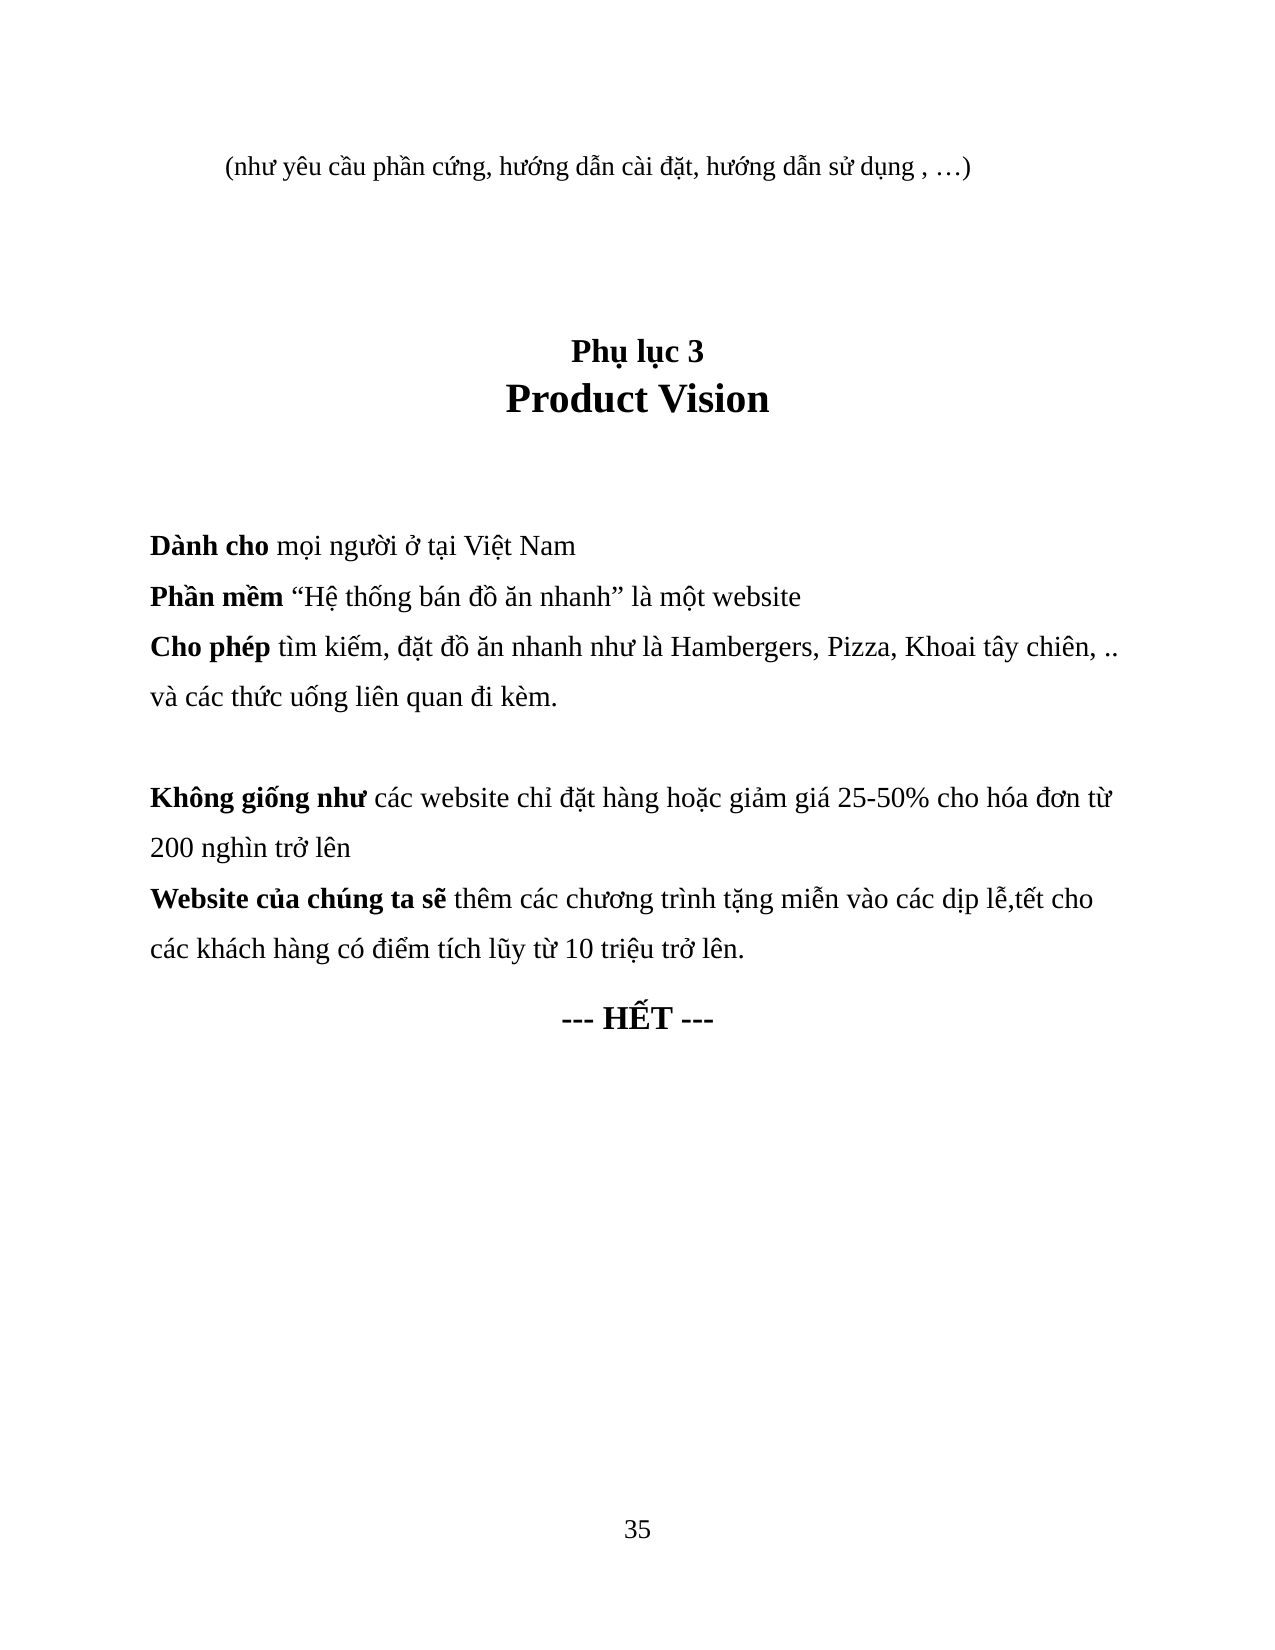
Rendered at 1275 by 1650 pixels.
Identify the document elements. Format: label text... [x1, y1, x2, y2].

subtitle Phụ lục 3 [150, 332, 1125, 370]
text Dành cho mọi người ở tại Việt Nam Phần mềm “Hệ thống bán đồ ăn nhanh” là một website Cho phép tìm kiếm, đặt đồ ăn nhanh như là Hambergers, Pizza, Khoai tây chiên, .. và các thức uống liên quan đi kèm. Không giống như các website chỉ đặt hàng hoặc giảm giá 25-50% cho hóa đơn từ 200 nghìn trở lên Website của chúng ta sẽ thêm các chương trình tặng miễn vào các dịp lễ,tết cho các khách hàng có điểm tích lũy từ 10 triệu trở lên. [150, 528, 1125, 964]
list (như yêu cầu phần cứng, hướng dẫn cài đặt, hướng dẫn sử dụng , …) [225, 150, 1125, 181]
text Product Vision [150, 373, 1125, 421]
text --- HẾT --- [150, 998, 1125, 1036]
